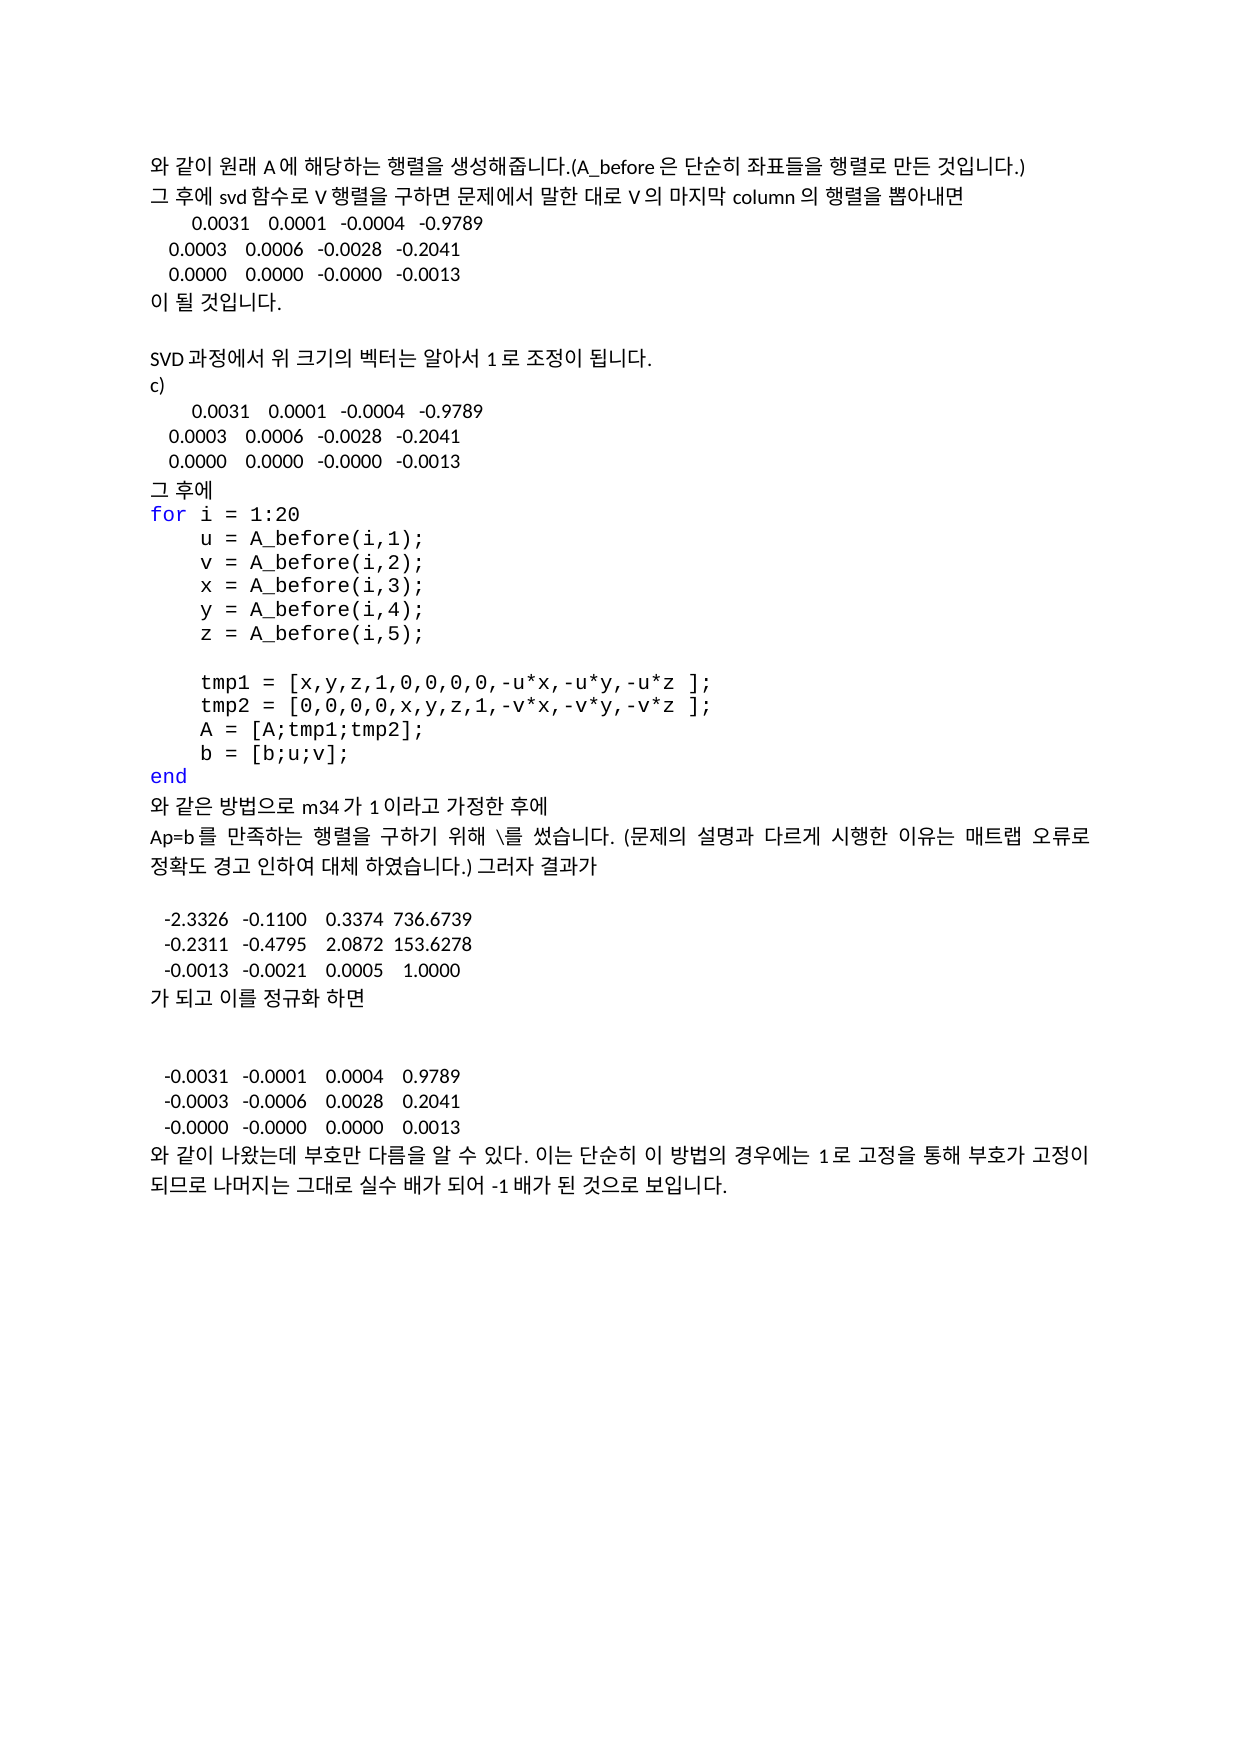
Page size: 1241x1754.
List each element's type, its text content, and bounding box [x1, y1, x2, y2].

text tmp2 = [0,0,0,0,x,y,z,1,-v*x,-v*y,-v*z ]; [150, 695, 1090, 719]
text 그 후에 [150, 474, 1090, 504]
text 그 후에 svd함수로 V행렬을 구하면 문제에서 말한 대로 V의 마지막 column의 행렬을 뽑아내면 [150, 180, 1090, 210]
text u = A_before(i,1); [150, 528, 1090, 552]
text 이 될 것입니다. [150, 287, 1090, 317]
text 0.0000 0.0000 -0.0000 -0.0013 [150, 261, 1090, 287]
text v = A_before(i,2); [150, 552, 1090, 575]
text z = A_before(i,5); [150, 623, 1090, 646]
text tmp1 = [x,y,z,1,0,0,0,0,-u*x,-u*y,-u*z ]; [150, 672, 1090, 695]
text c) [150, 372, 1090, 398]
text 0.0000 0.0000 -0.0000 -0.0013 [150, 449, 1090, 474]
text 와 같이 나왔는데 부호만 다름을 알 수 있다. 이는 단순히 이 방법의 경우에는 1로 고정을 통해 부호가 고정이 되므로 나머지는 그대로 실수 배가 되어 -1배가 된 것으로 보입니다. [150, 1139, 1090, 1200]
text -2.3326 -0.1100 0.3374 736.6739 [150, 906, 1090, 931]
text b = [b;u;v]; [150, 743, 1090, 766]
text -0.2311 -0.4795 2.0872 153.6278 [150, 931, 1090, 957]
text -0.0003 -0.0006 0.0028 0.2041 [150, 1089, 1090, 1114]
text -0.0031 -0.0001 0.0004 0.9789 [150, 1063, 1090, 1089]
text for i = 1:20 [150, 504, 1090, 528]
text 0.0003 0.0006 -0.0028 -0.2041 [150, 423, 1090, 449]
text 가 되고 이를 정규화 하면 [150, 982, 1090, 1012]
text SVD 과정에서 위 크기의 벡터는 알아서 1로 조정이 됩니다. [150, 342, 1090, 372]
text -0.0000 -0.0000 0.0000 0.0013 [150, 1114, 1090, 1139]
text A = [A;tmp1;tmp2]; [150, 719, 1090, 743]
text 와 같은 방법으로 m34가 1이라고 가정한 후에 [150, 790, 1090, 820]
text y = A_before(i,4); [150, 599, 1090, 623]
text Ap=b를 만족하는 행렬을 구하기 위해 \를 썼습니다. (문제의 설명과 다르게 시행한 이유는 매트랩 오류로 정확도 경고 인하여 대체 하였습니다.) 그러자 결과가 [150, 820, 1090, 881]
text 와 같이 원래 A에 해당하는 행렬을 생성해줍니다.(A_before은 단순히 좌표들을 행렬로 만든 것입니다.) [150, 150, 1090, 180]
text 0.0003 0.0006 -0.0028 -0.2041 [150, 236, 1090, 261]
text 0.0031 0.0001 -0.0004 -0.9789 [150, 398, 1090, 423]
text 0.0031 0.0001 -0.0004 -0.9789 [150, 210, 1090, 236]
text end [150, 766, 1090, 790]
text x = A_before(i,3); [150, 575, 1090, 599]
text -0.0013 -0.0021 0.0005 1.0000 [150, 957, 1090, 982]
